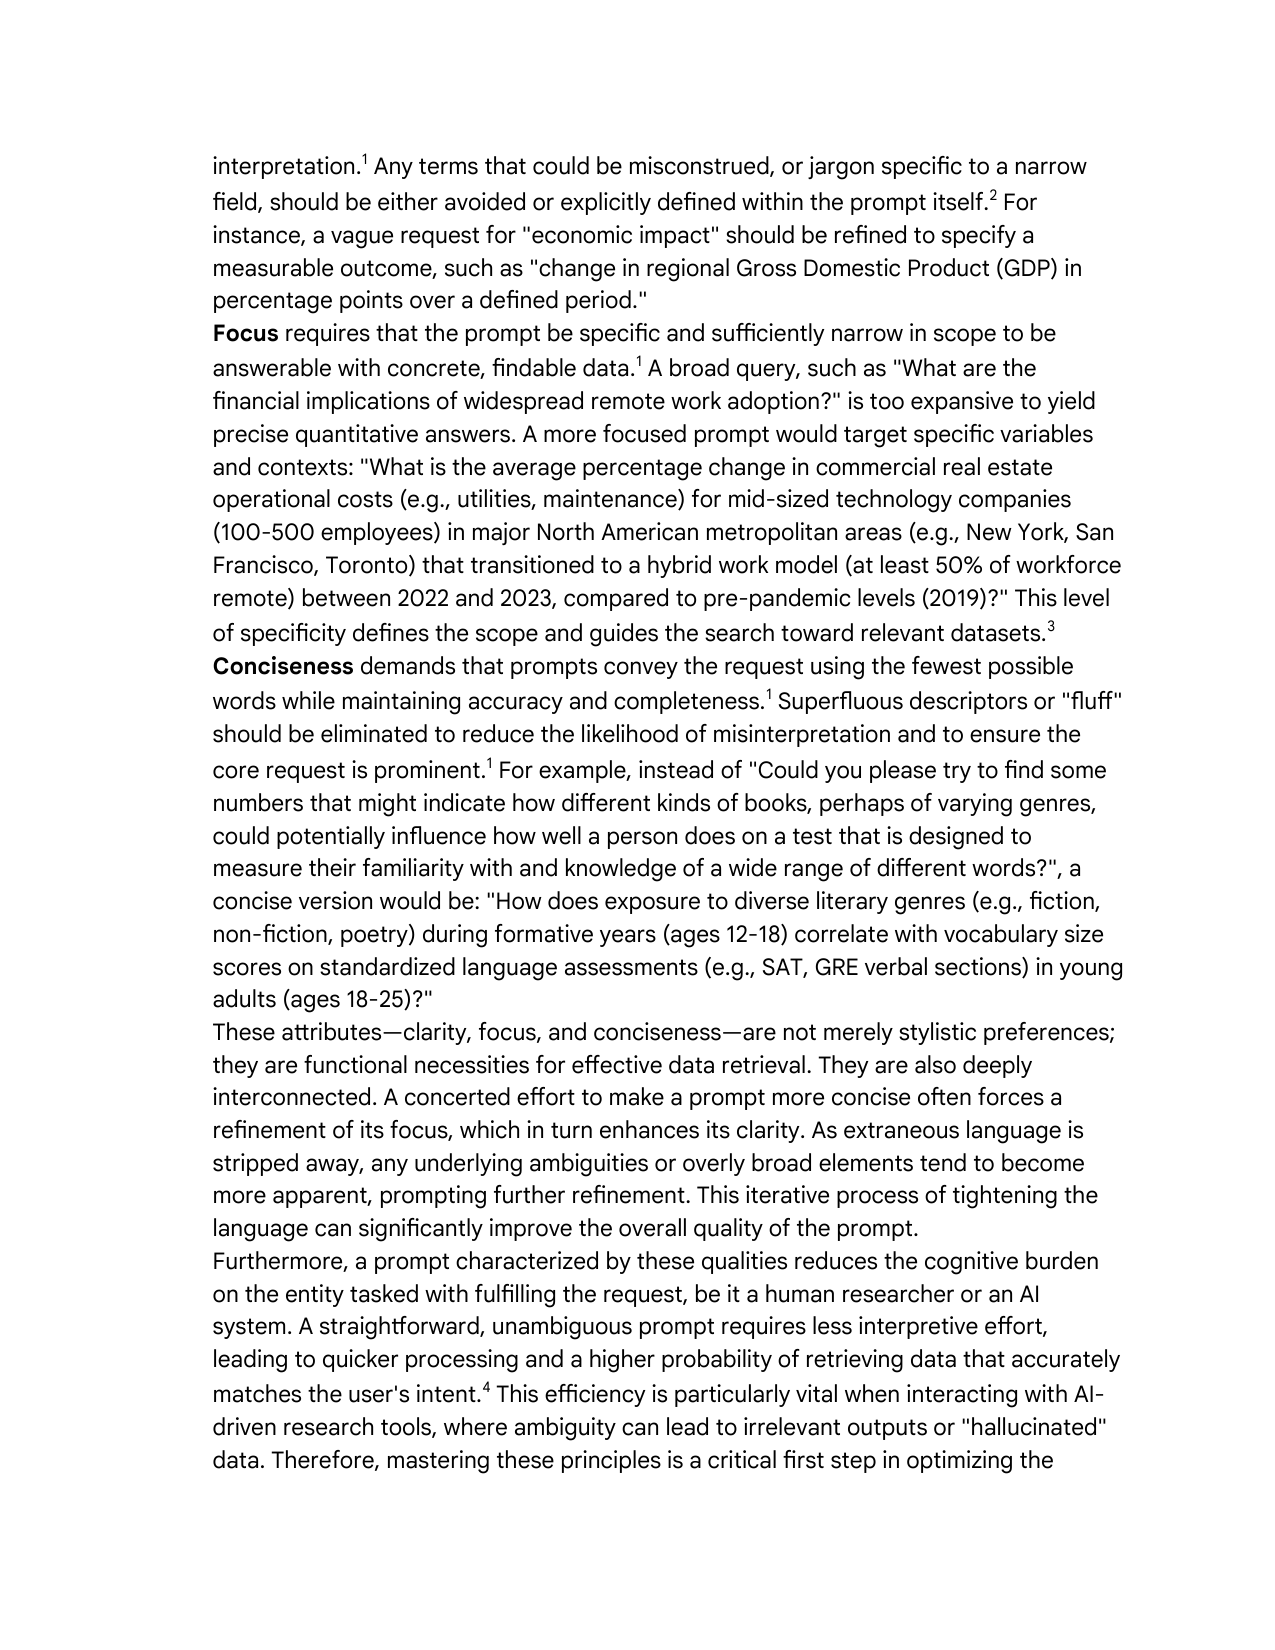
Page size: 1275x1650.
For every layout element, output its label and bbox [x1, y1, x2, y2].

list [175, 150, 1125, 1475]
